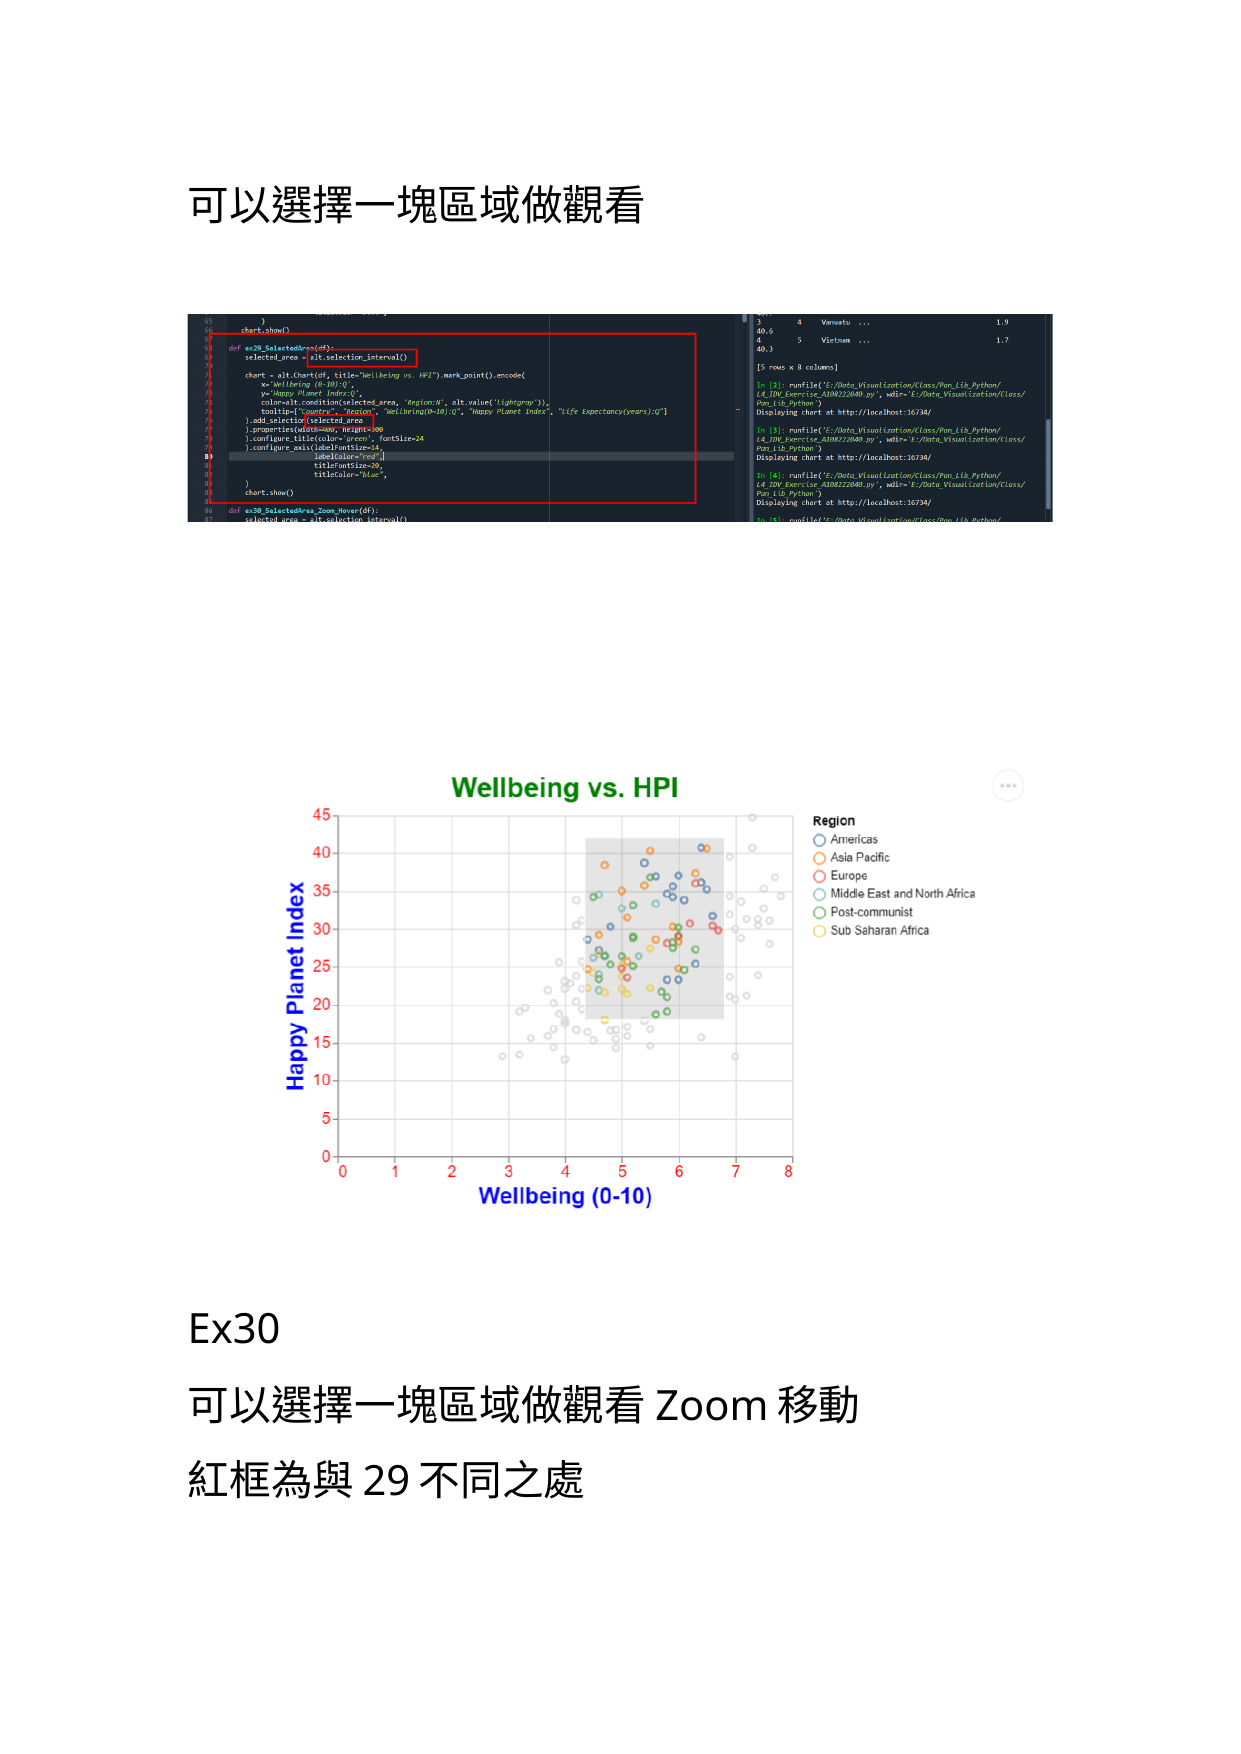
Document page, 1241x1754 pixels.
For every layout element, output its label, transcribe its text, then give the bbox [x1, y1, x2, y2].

picture [187, 689, 1053, 1253]
text 紅框為與29不同之處 [187, 1439, 1053, 1514]
text 可以選擇一塊區域做觀看 Zoom移動 [187, 1364, 1053, 1439]
picture [187, 314, 1053, 522]
text 可以選擇一塊區域做觀看 [187, 164, 1053, 239]
text Ex30 [187, 1289, 1053, 1364]
